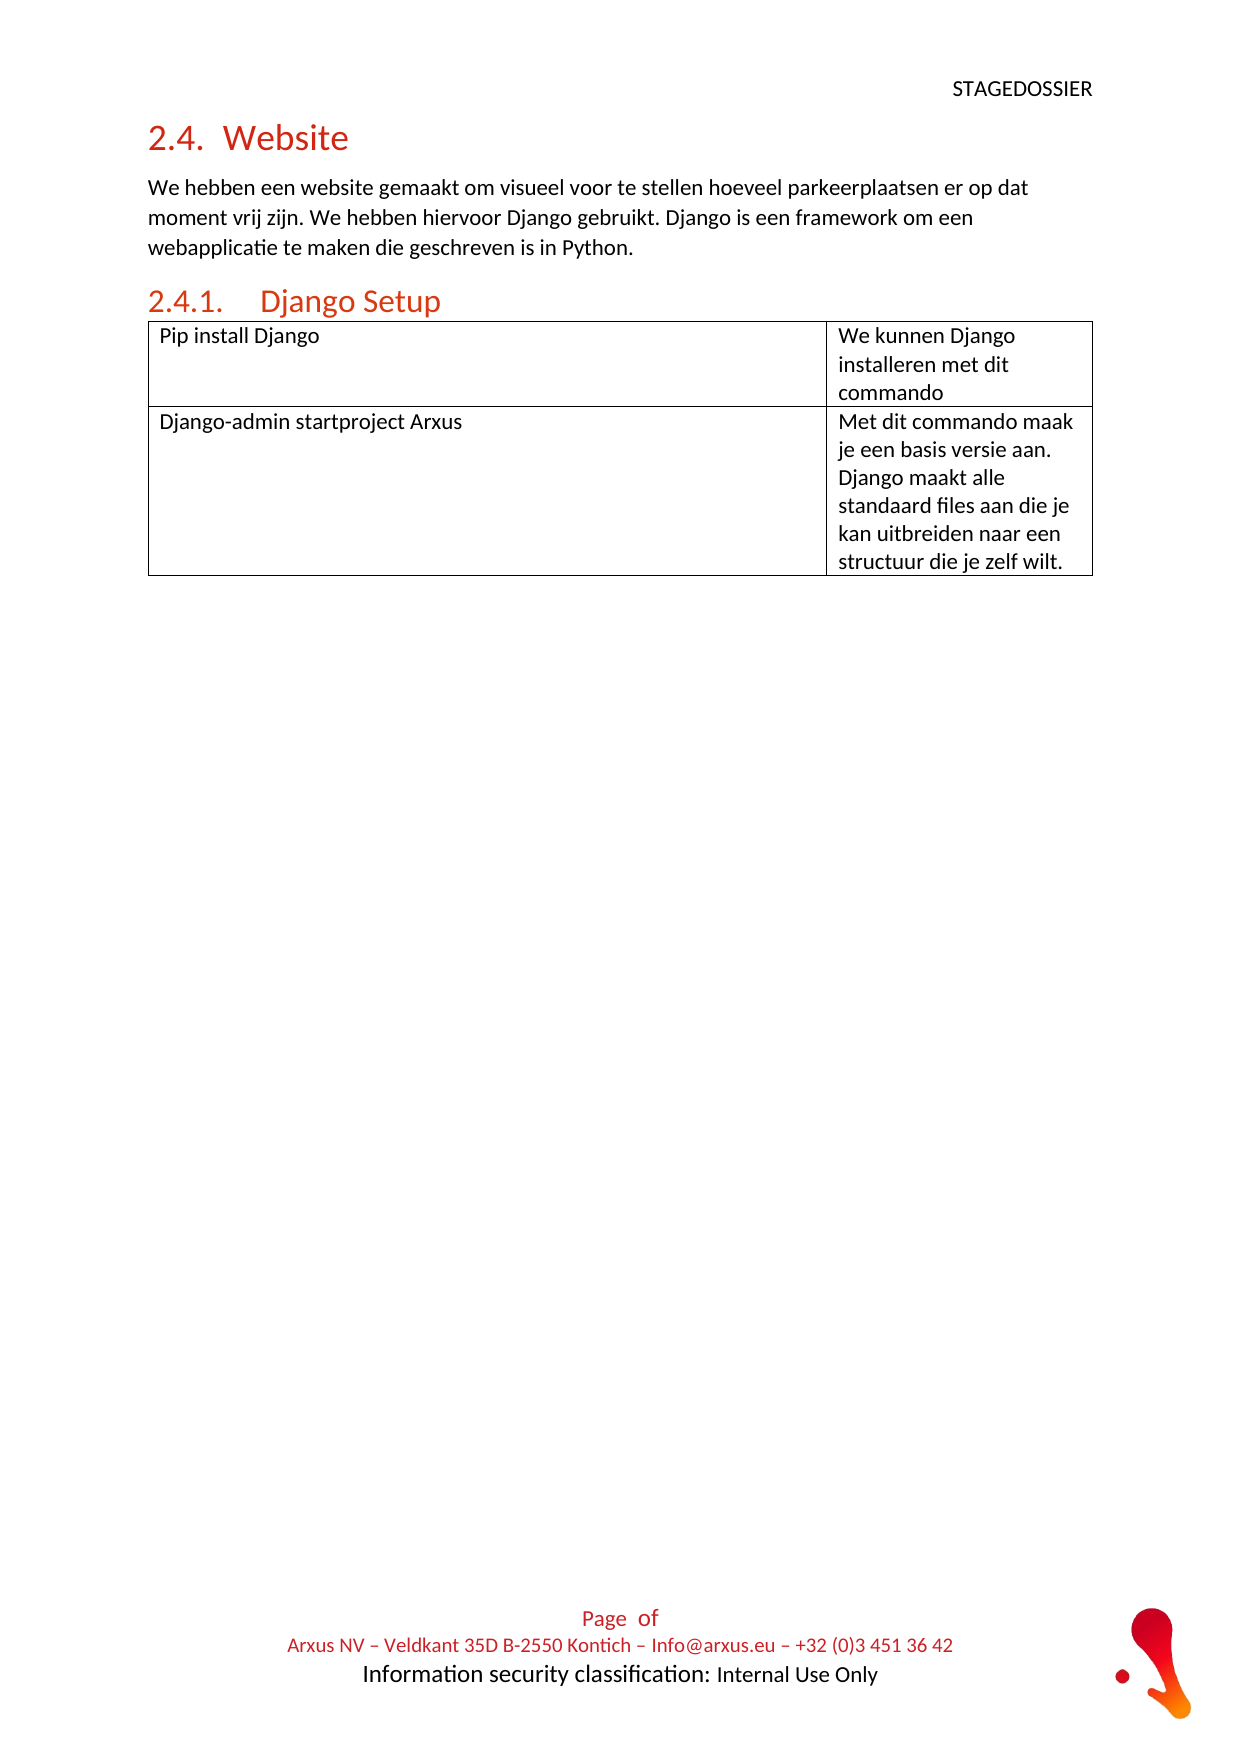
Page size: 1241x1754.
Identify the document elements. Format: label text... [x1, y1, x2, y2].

text We hebben een website gemaakt om visueel voor te stellen hoeveel parkeerplaatsen er op dat moment vrij zijn. We hebben hiervoor Django gebruikt. Django is een framework om een webapplicatie te maken die geschreven is in Python. [148, 173, 1093, 261]
picture [1105, 1602, 1199, 1725]
table_cell Django-admin startproject Arxus [149, 407, 826, 575]
table_header We kunnen Django installeren met dit commando [827, 322, 1092, 406]
subtitle Website [148, 114, 1093, 160]
table_header Pip install Django [149, 322, 826, 406]
subtitle Django Setup [148, 280, 1093, 321]
table_cell Met dit commando maak je een basis versie aan. Django maakt alle standaard files aan die je kan uitbreiden naar een structuur die je zelf wilt. [827, 407, 1092, 575]
